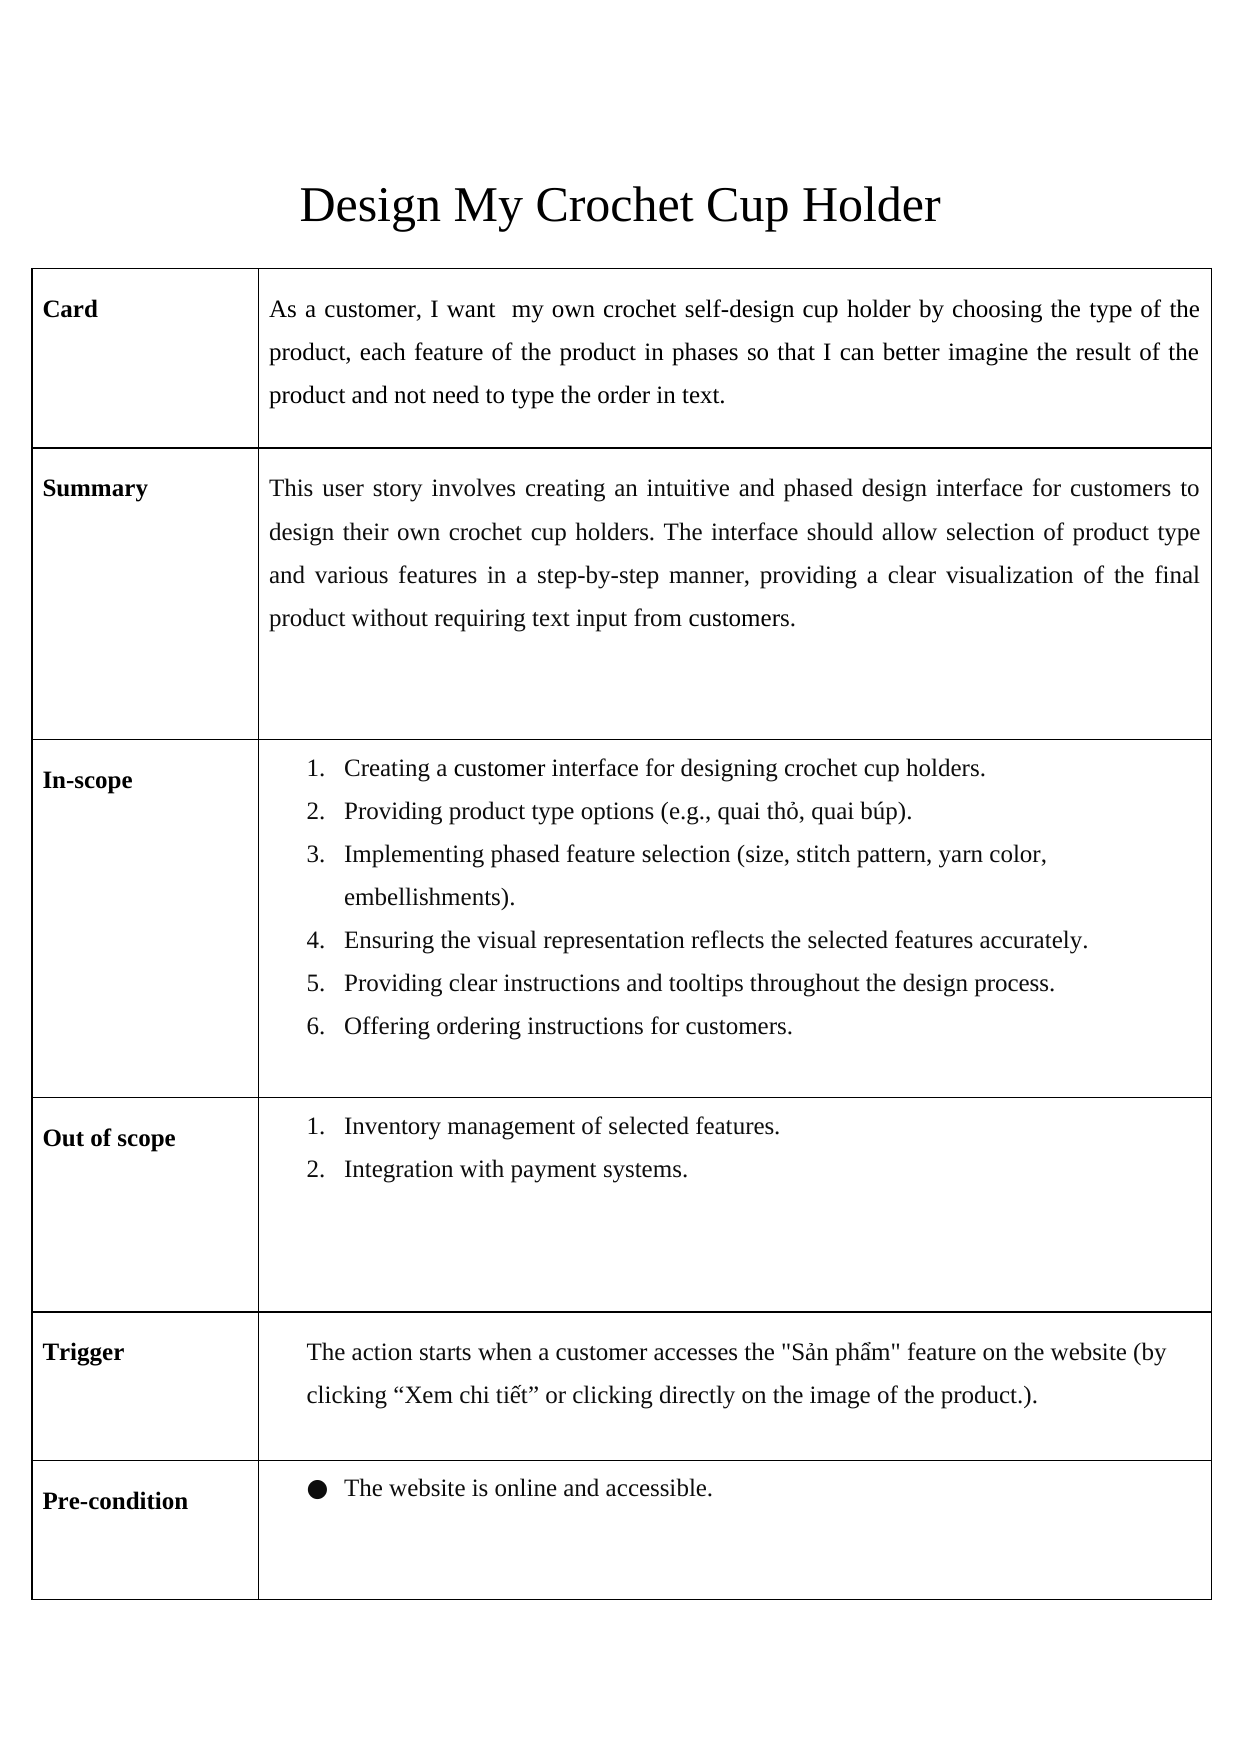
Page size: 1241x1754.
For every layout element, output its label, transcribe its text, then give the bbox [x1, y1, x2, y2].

table_cell Creating a customer interface for designing crochet cup holders. Providing product type options (e.g., quai thỏ, quai búp). Implementing phased feature selection (size, stitch pattern, yarn color, embellishments). Ensuring the visual representation reflects the selected features accurately. Providing clear instructions and tooltips throughout the design process. Offering ordering instructions for customers. [259, 740, 1211, 1097]
table_header Card [33, 269, 258, 447]
table_cell The action starts when a customer accesses the "Sản phẩm" feature on the website (by clicking “Xem chi tiết” or clicking directly on the image of the product.). [259, 1313, 1211, 1459]
table_cell Out of scope [33, 1098, 258, 1311]
table_cell Trigger [33, 1313, 258, 1459]
table_cell This user story involves creating an intuitive and phased design interface for customers to design their own crochet cup holders. The interface should allow selection of product type and various features in a step-by-step manner, providing a clear visualization of the final product without requiring text input from customers. [259, 449, 1211, 739]
text Design My Crochet Cup Holder [150, 175, 1090, 232]
table_header As a customer, I want my own crochet self-design cup holder by choosing the type of the product, each feature of the product in phases so that I can better imagine the result of the product and not need to type the order in text. [259, 269, 1211, 447]
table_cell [259, 1461, 1211, 1599]
table_cell Inventory management of selected features. Integration with payment systems. [259, 1098, 1211, 1311]
table_cell In-scope [33, 740, 258, 1097]
table_cell Summary [33, 449, 258, 739]
table_cell Pre-condition [33, 1461, 258, 1599]
